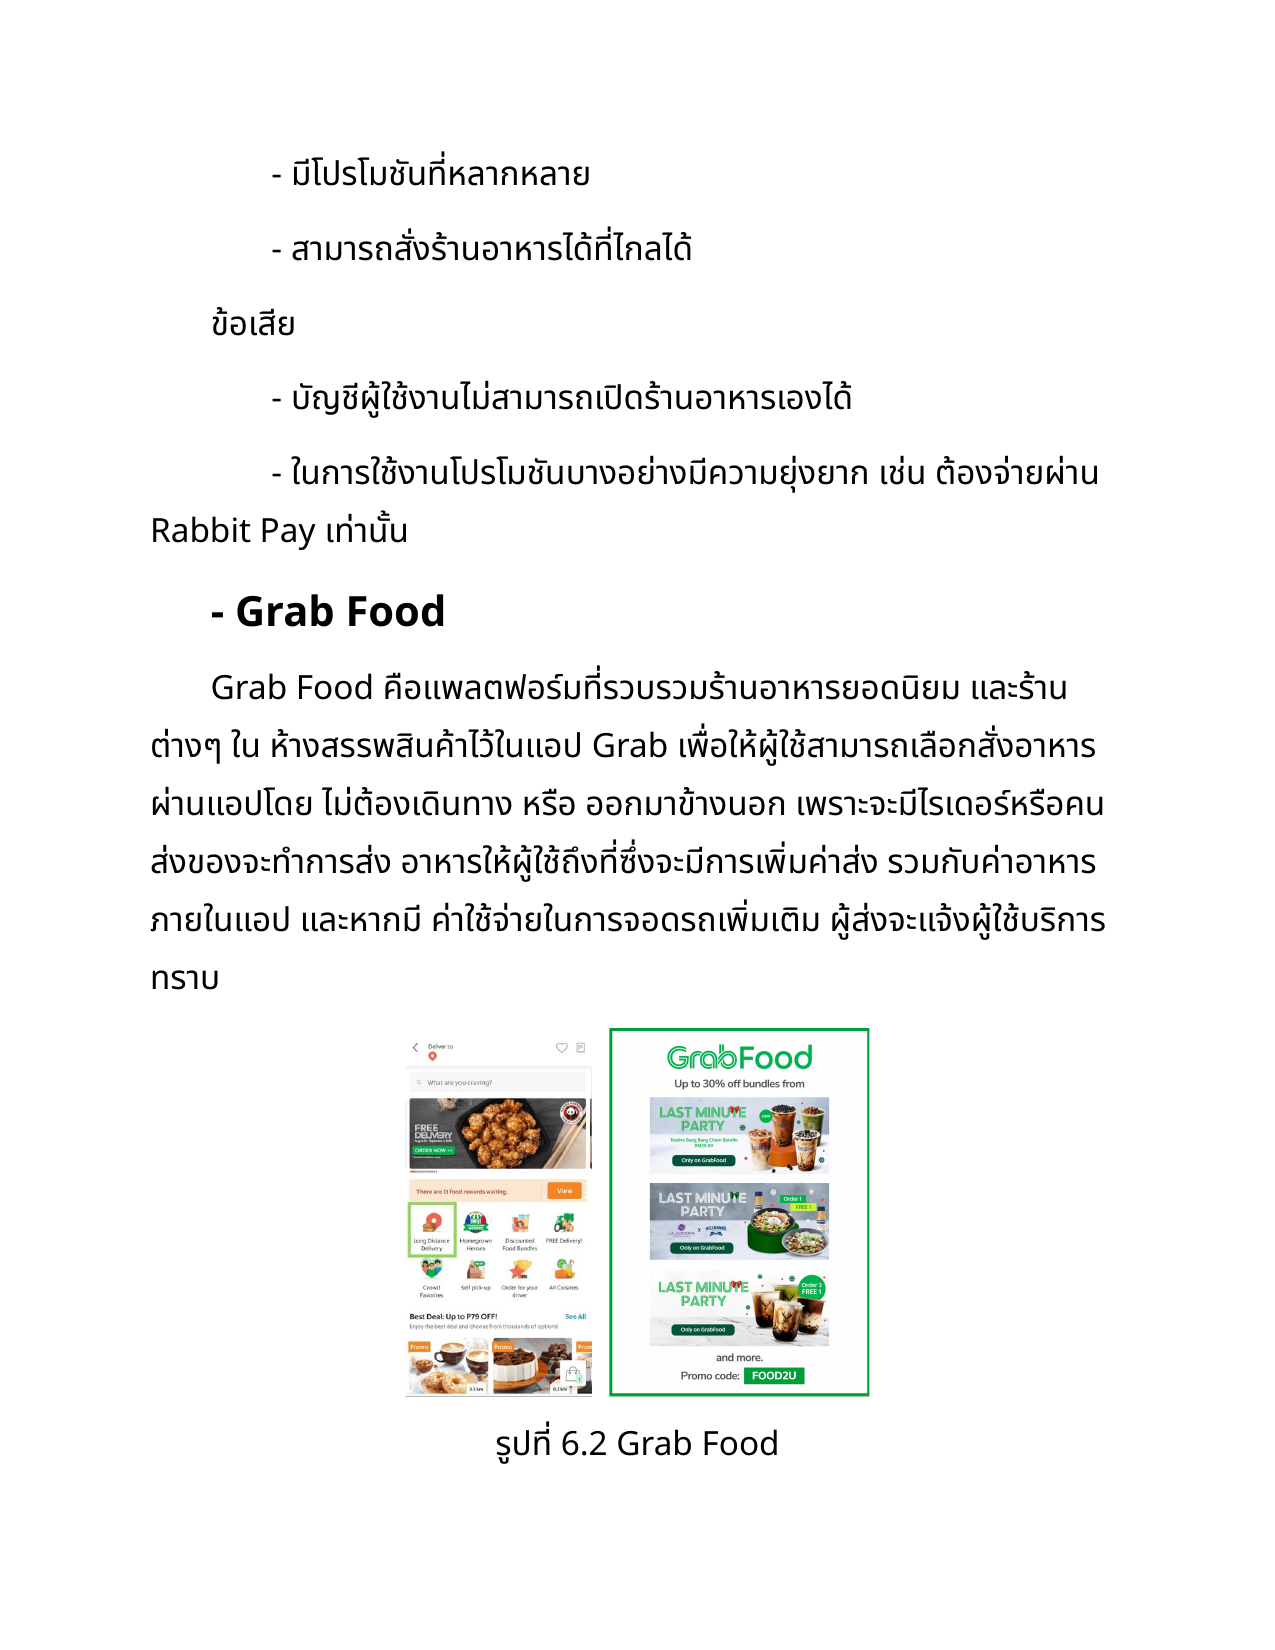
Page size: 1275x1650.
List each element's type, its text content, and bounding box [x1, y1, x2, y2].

picture [405, 1037, 592, 1397]
text - Grab Food [150, 582, 1125, 639]
text - บัญชีผู้ใช้งานไม่สามารถเปิดร้านอาหารเองได้ [150, 374, 1125, 425]
text รูปที่ 6.2 Grab Food [150, 1419, 1125, 1470]
text ข้อเสีย [150, 299, 1125, 350]
picture [609, 1028, 870, 1397]
text Grab Food คือแพลตฟอร์มที่รวบรวมร้านอาหารยอดนิยม และร้านต่างๆ ใน ห้างสรรพสินค้าไว้ในแอป Grab เพื่อให้ผู้ใช้สามารถเลือกสั่งอาหารผ่านแอปโดย ไม่ต้องเดินทาง หรือ ออกมาข้างนอก เพราะจะมีไรเดอร์หรือคนส่งของจะทําการส่ง อาหารให้ผู้ใช้ถึงที่ซึ่งจะมีการเพิ่มค่าส่ง รวมกับค่าอาหารภายในแอป และหากมี ค่าใช้จ่ายในการจอดรถเพิ่มเติม ผู้ส่งจะแจ้งผู้ใช้บริการทราบ [150, 664, 1125, 1004]
text - สามารถสั่งร้านอาหารได้ที่ไกลได้ [150, 225, 1125, 275]
text - มีโปรโมชันที่หลากหลาย [150, 150, 1125, 201]
text - ในการใช้งานโปรโมชันบางอย่างมีความยุ่งยาก เช่น ต้องจ่ายผ่าน Rabbit Pay เท่านั้น [150, 449, 1125, 558]
